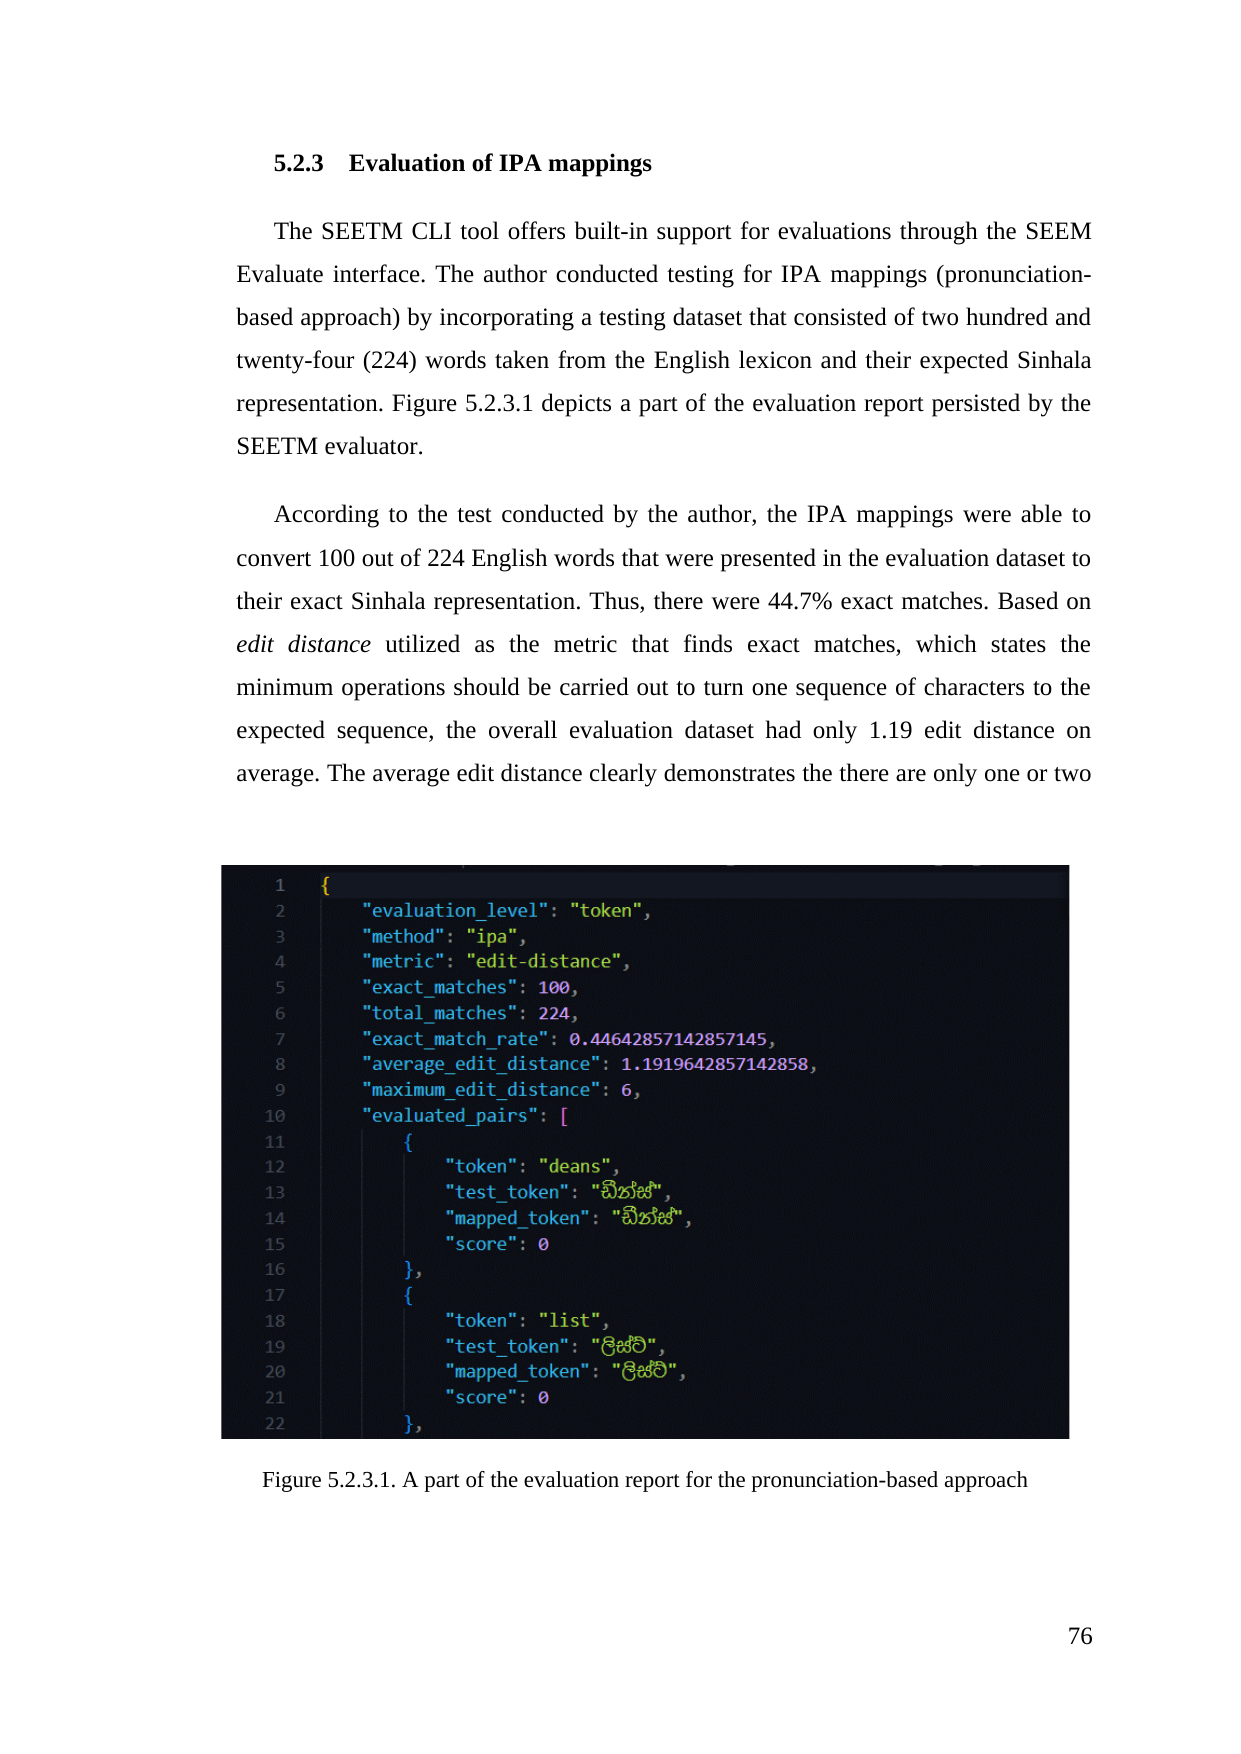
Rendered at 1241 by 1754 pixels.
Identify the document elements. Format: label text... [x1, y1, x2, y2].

picture [221, 865, 1070, 1439]
text The SEETM CLI tool offers built-in support for evaluations through the SEEM Evaluate interface. The author conducted testing for IPA mappings (pronunciation-based approach) by incorporating a testing dataset that consisted of two hundred and twenty-four (224) words taken from the English lexicon and their expected Sinhala representation. Figure 5.2.3.1 depicts a part of the evaluation report persisted by the SEETM evaluator. [236, 216, 1092, 460]
subtitle Evaluation of IPA mappings [274, 148, 1092, 176]
text According to the test conducted by the author, the IPA mappings were able to convert 100 out of 224 English words that were presented in the evaluation dataset to their exact Sinhala representation. Thus, there were 44.7% exact matches. Based on edit distance utilized as the metric that finds exact matches, which states the minimum operations should be carried out to turn one sequence of characters to the expected sequence, the overall evaluation dataset had only 1.19 edit distance on average. The average edit distance clearly demonstrates the there are only one or two mistakes present on an IPA-based token mapping on average, which is surprisingly low. [236, 499, 1092, 787]
